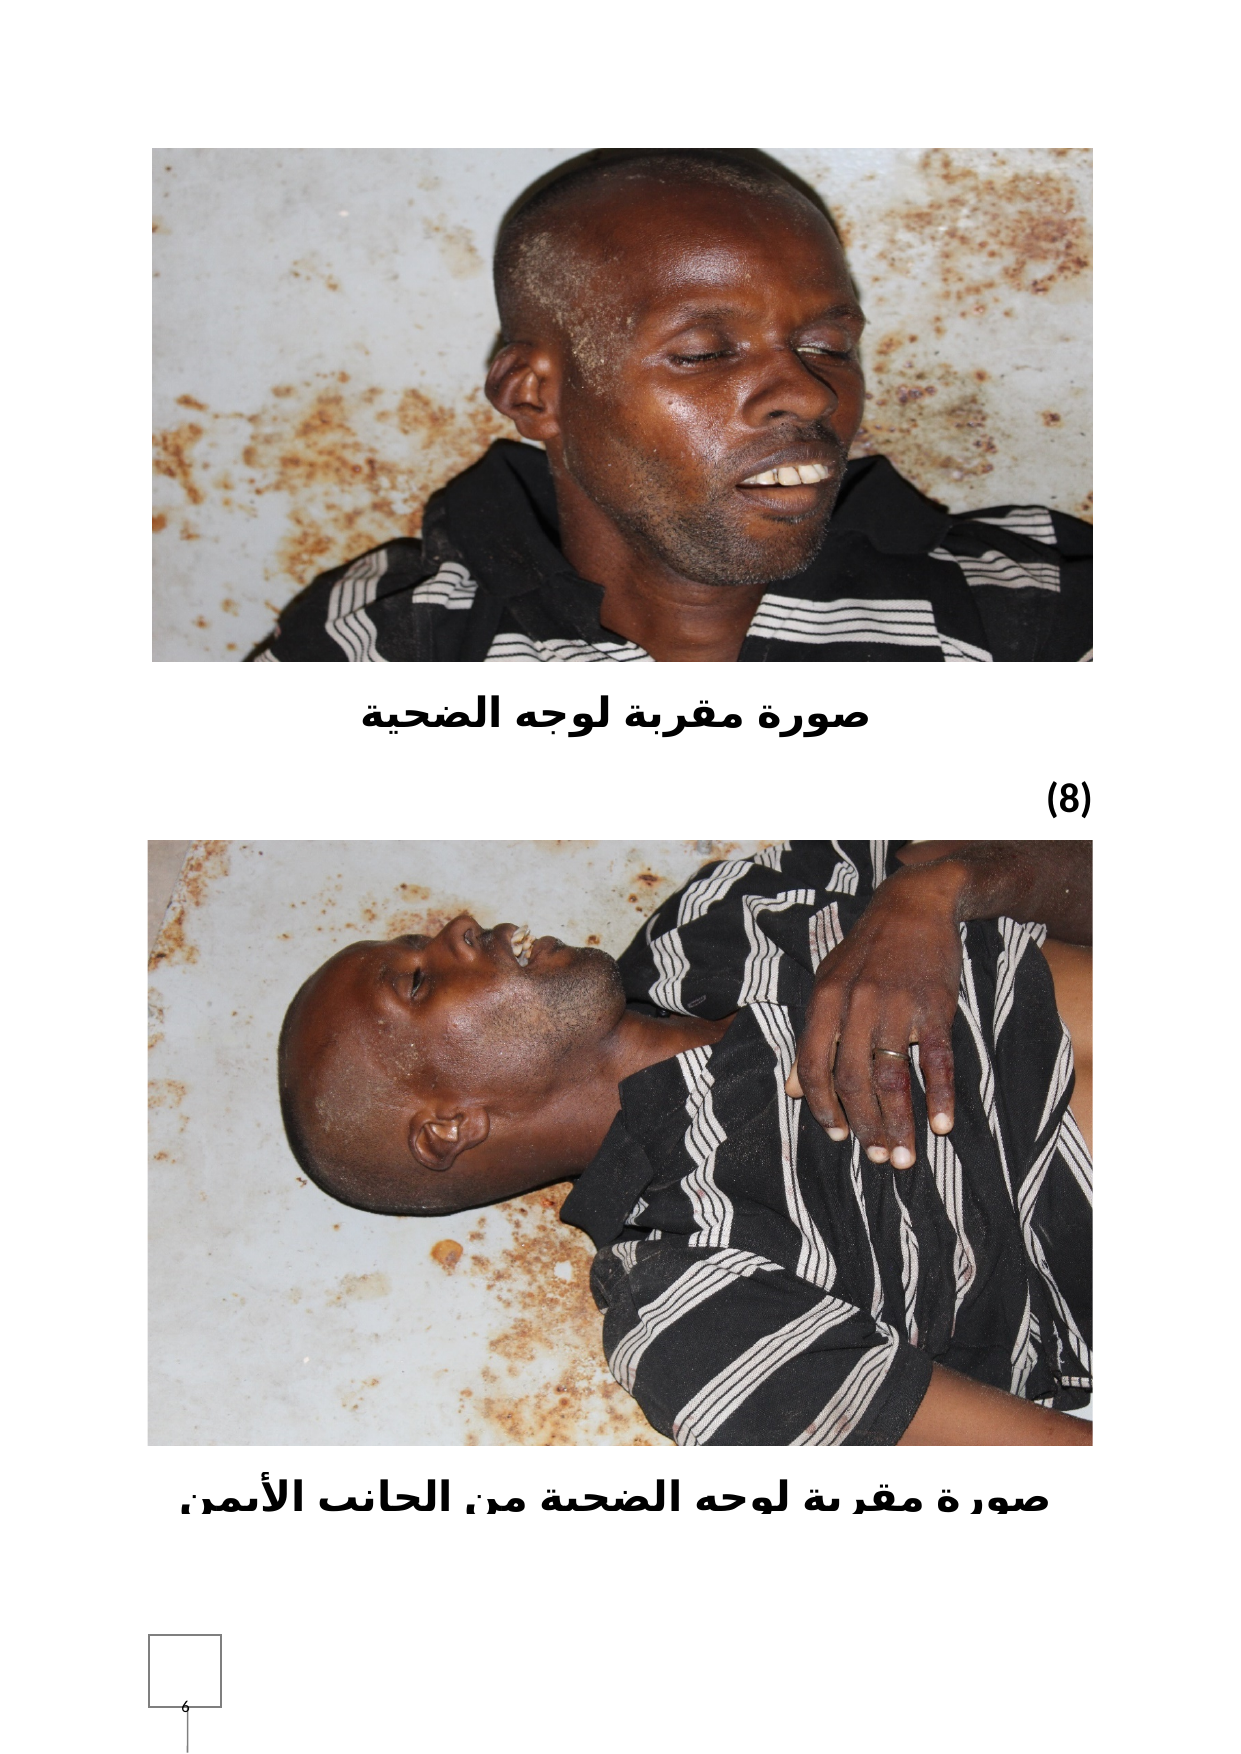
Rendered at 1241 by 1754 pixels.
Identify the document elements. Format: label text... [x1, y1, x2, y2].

picture [153, 148, 1093, 662]
text (8) [148, 772, 1093, 823]
picture [147, 840, 1093, 1446]
